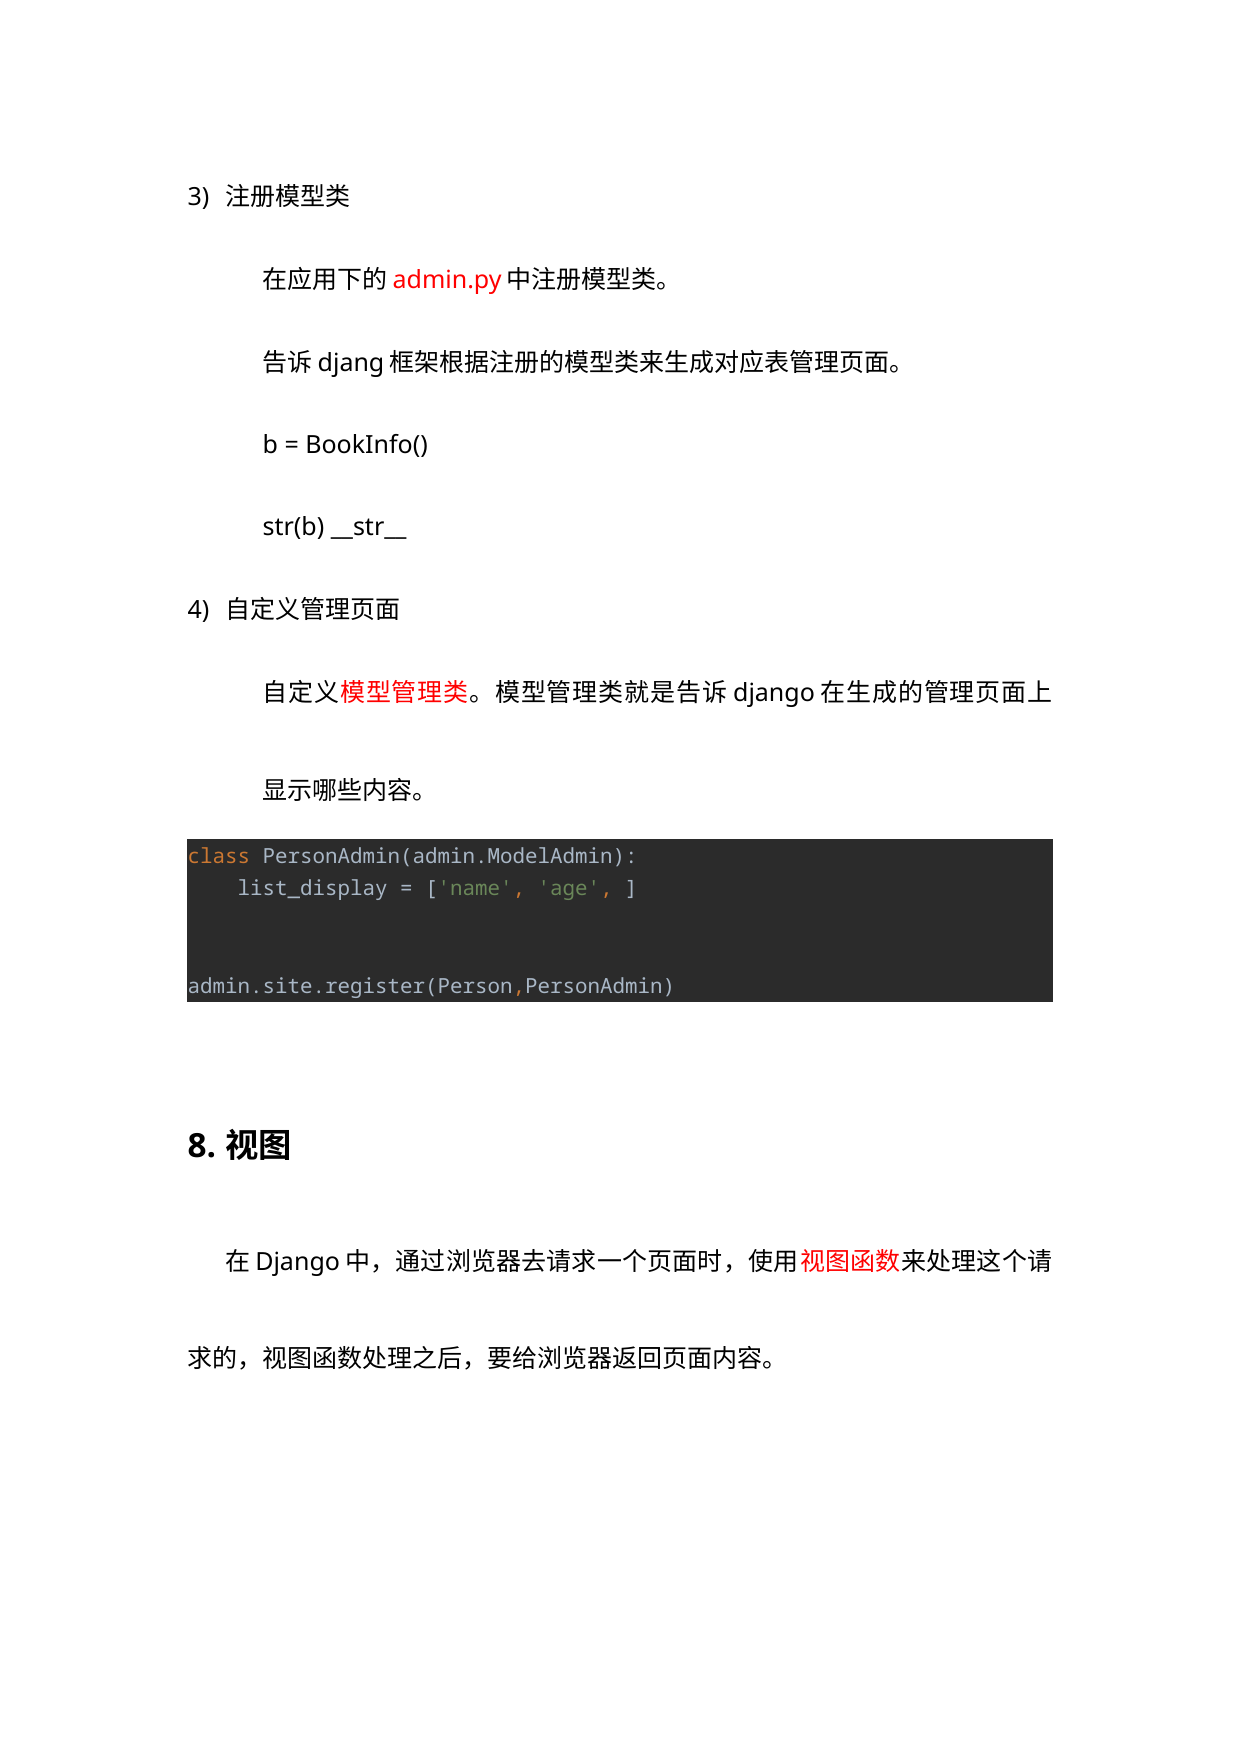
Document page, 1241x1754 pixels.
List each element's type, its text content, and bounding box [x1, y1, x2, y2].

text class PersonAdmin(admin.ModelAdmin): list_display = ['name', 'age', ] admin.site.register(Person,PersonAdmin) [187, 839, 1053, 1002]
list str(b) __str__ [262, 493, 1053, 558]
list b = BookInfo() [262, 411, 1053, 476]
list 告诉djang框架根据注册的模型类来生成对应表管理页面。 [262, 328, 1053, 393]
list 自定义管理页面 [187, 575, 1053, 640]
subtitle 视图 [187, 1111, 1053, 1176]
list 自定义模型管理类。模型管理类就是告诉django在生成的管理页面上显示哪些内容。 [262, 658, 1053, 821]
list 在应用下的admin.py中注册模型类。 [262, 245, 1053, 310]
list 注册模型类 [187, 162, 1053, 227]
text 在Django中，通过浏览器去请求一个页面时，使用视图函数来处理这个请求的，视图函数处理之后，要给浏览器返回页面内容。 [187, 1227, 1053, 1389]
